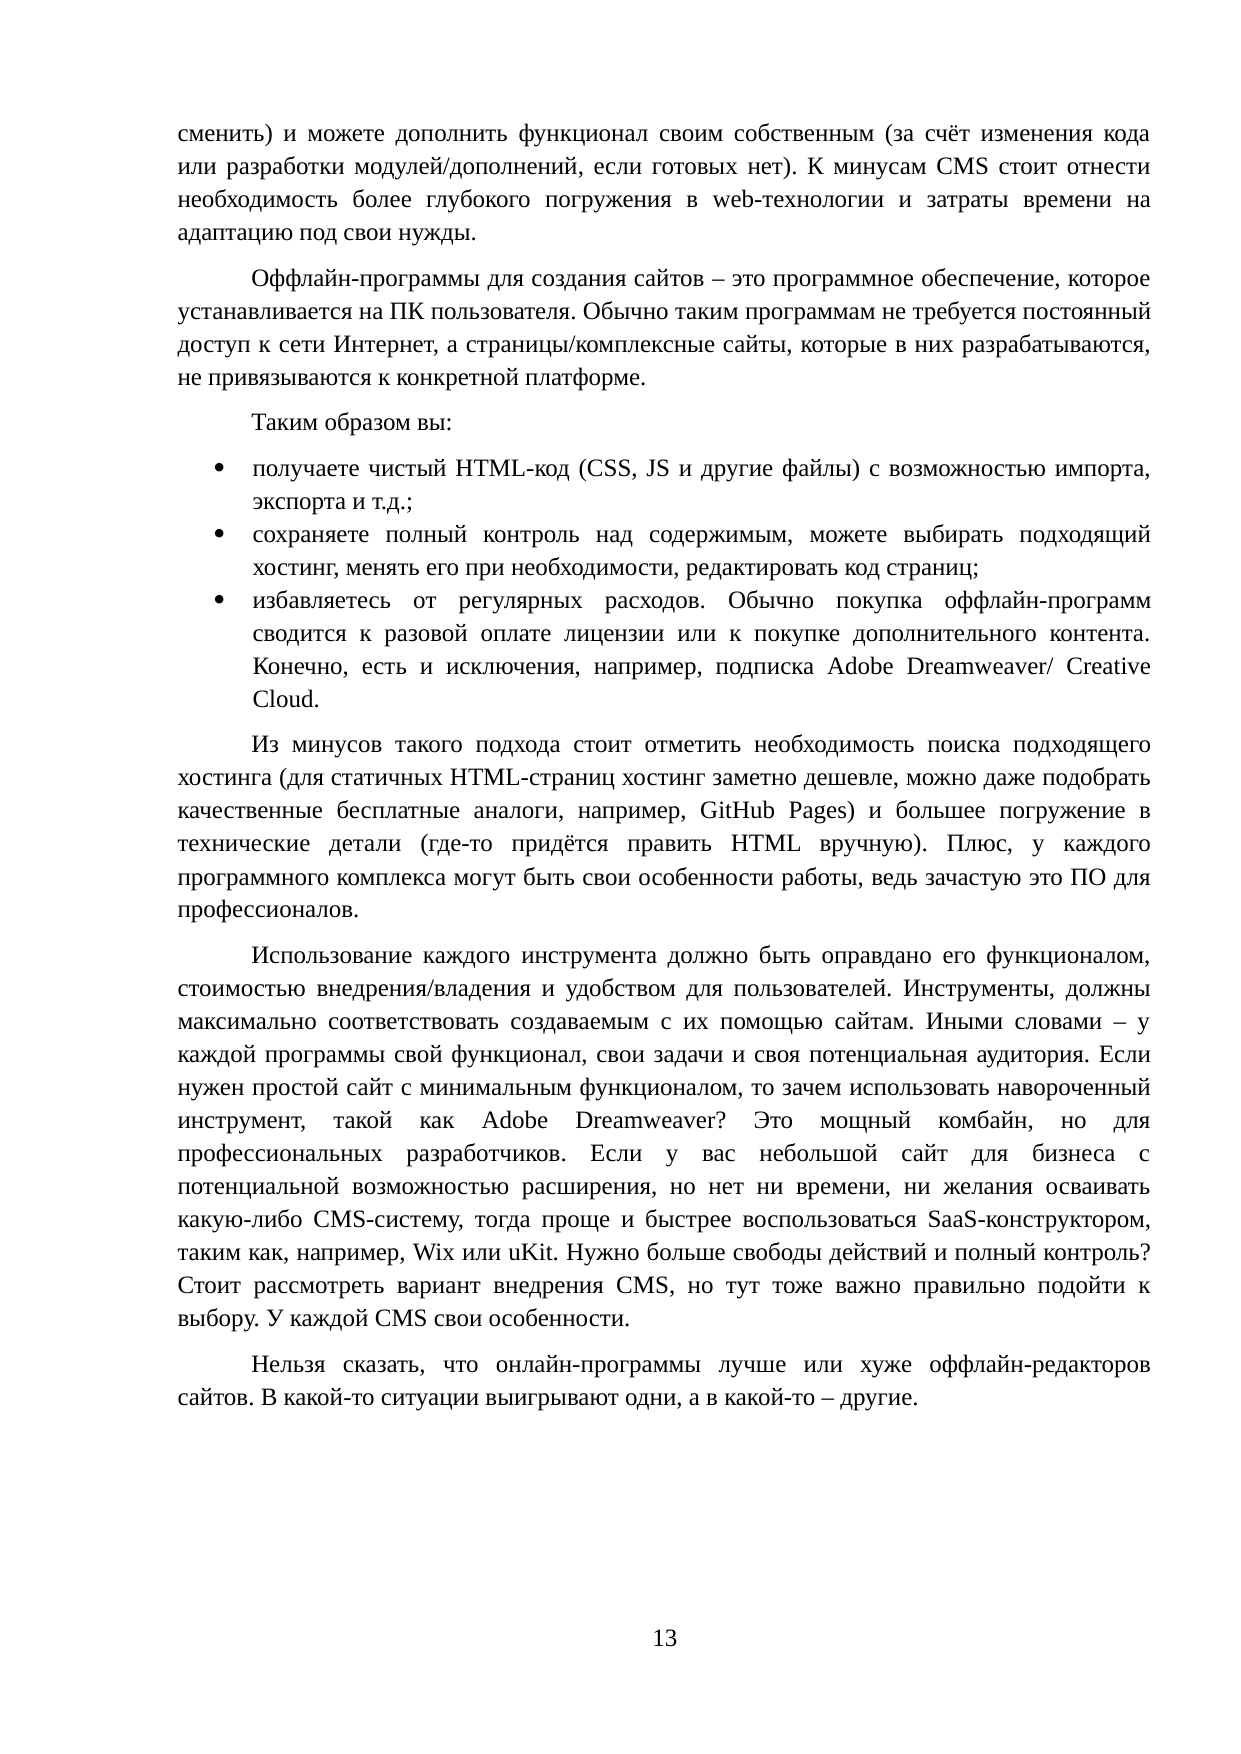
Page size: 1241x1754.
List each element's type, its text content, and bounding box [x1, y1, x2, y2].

text Таким образом вы: [177, 407, 1152, 436]
list избавляетесь от регулярных расходов. Обычно покупка оффлайн-программ сводится к разовой оплате лицензии или к покупке дополнительного контента. Конечно, есть и исключения, например, подписка Adobe Dreamweaver/ Creative Cloud. [215, 585, 1152, 713]
text Оффлайн-программы для создания сайтов – это программное обеспечение, которое устанавливается на ПК пользователя. Обычно таким программам не требуется постоянный доступ к сети Интернет, а страницы/комплексные сайты, которые в них разрабатываются, не привязываются к конкретной платформе. [177, 263, 1152, 391]
list получаете чистый HTML-код (CSS, JS и другие файлы) с возможностью импорта, экспорта и т.д.; [215, 453, 1152, 514]
text Нельзя сказать, что онлайн-программы лучше или хуже оффлайн-редакторов сайтов. В какой-то ситуации выигрывают одни, а в какой-то – другие. [177, 1349, 1152, 1411]
text Из минусов такого подхода стоит отметить необходимость поиска подходящего хостинга (для статичных HTML-страниц хостинг заметно дешевле, можно даже подобрать качественные бесплатные аналоги, например, GitHub Pages) и большее погружение в технические детали (где-то придётся править HTML вручную). Плюс, у каждого программного комплекса могут быть свои особенности работы, ведь зачастую это ПО для профессионалов. [177, 729, 1152, 923]
list сохраняете полный контроль над содержимым, можете выбирать подходящий хостинг, менять его при необходимости, редактировать код страниц; [215, 519, 1152, 581]
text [177, 118, 1152, 246]
text Использование каждого инструмента должно быть оправдано его функционалом, стоимостью внедрения/владения и удобством для пользователей. Инструменты, должны максимально соответствовать создаваемым с их помощью сайтам. Иными словами – у каждой программы свой функционал, свои задачи и своя потенциальная аудитория. Если нужен простой сайт с минимальным функционалом, то зачем использовать навороченный инструмент, такой как Adobe Dreamweaver? Это мощный комбайн, но для профессиональных разработчиков. Если у вас небольшой сайт для бизнеса с потенциальной возможностью расширения, но нет ни времени, ни желания осваивать какую-либо CMS-систему, тогда проще и быстрее воспользоваться SaaS-конструктором, таким как, например, Wix или uKit. Нужно больше свободы действий и полный контроль? Стоит рассмотреть вариант внедрения CMS, но тут тоже важно правильно подойти к выбору. У каждой CMS свои особенности. [177, 940, 1152, 1332]
